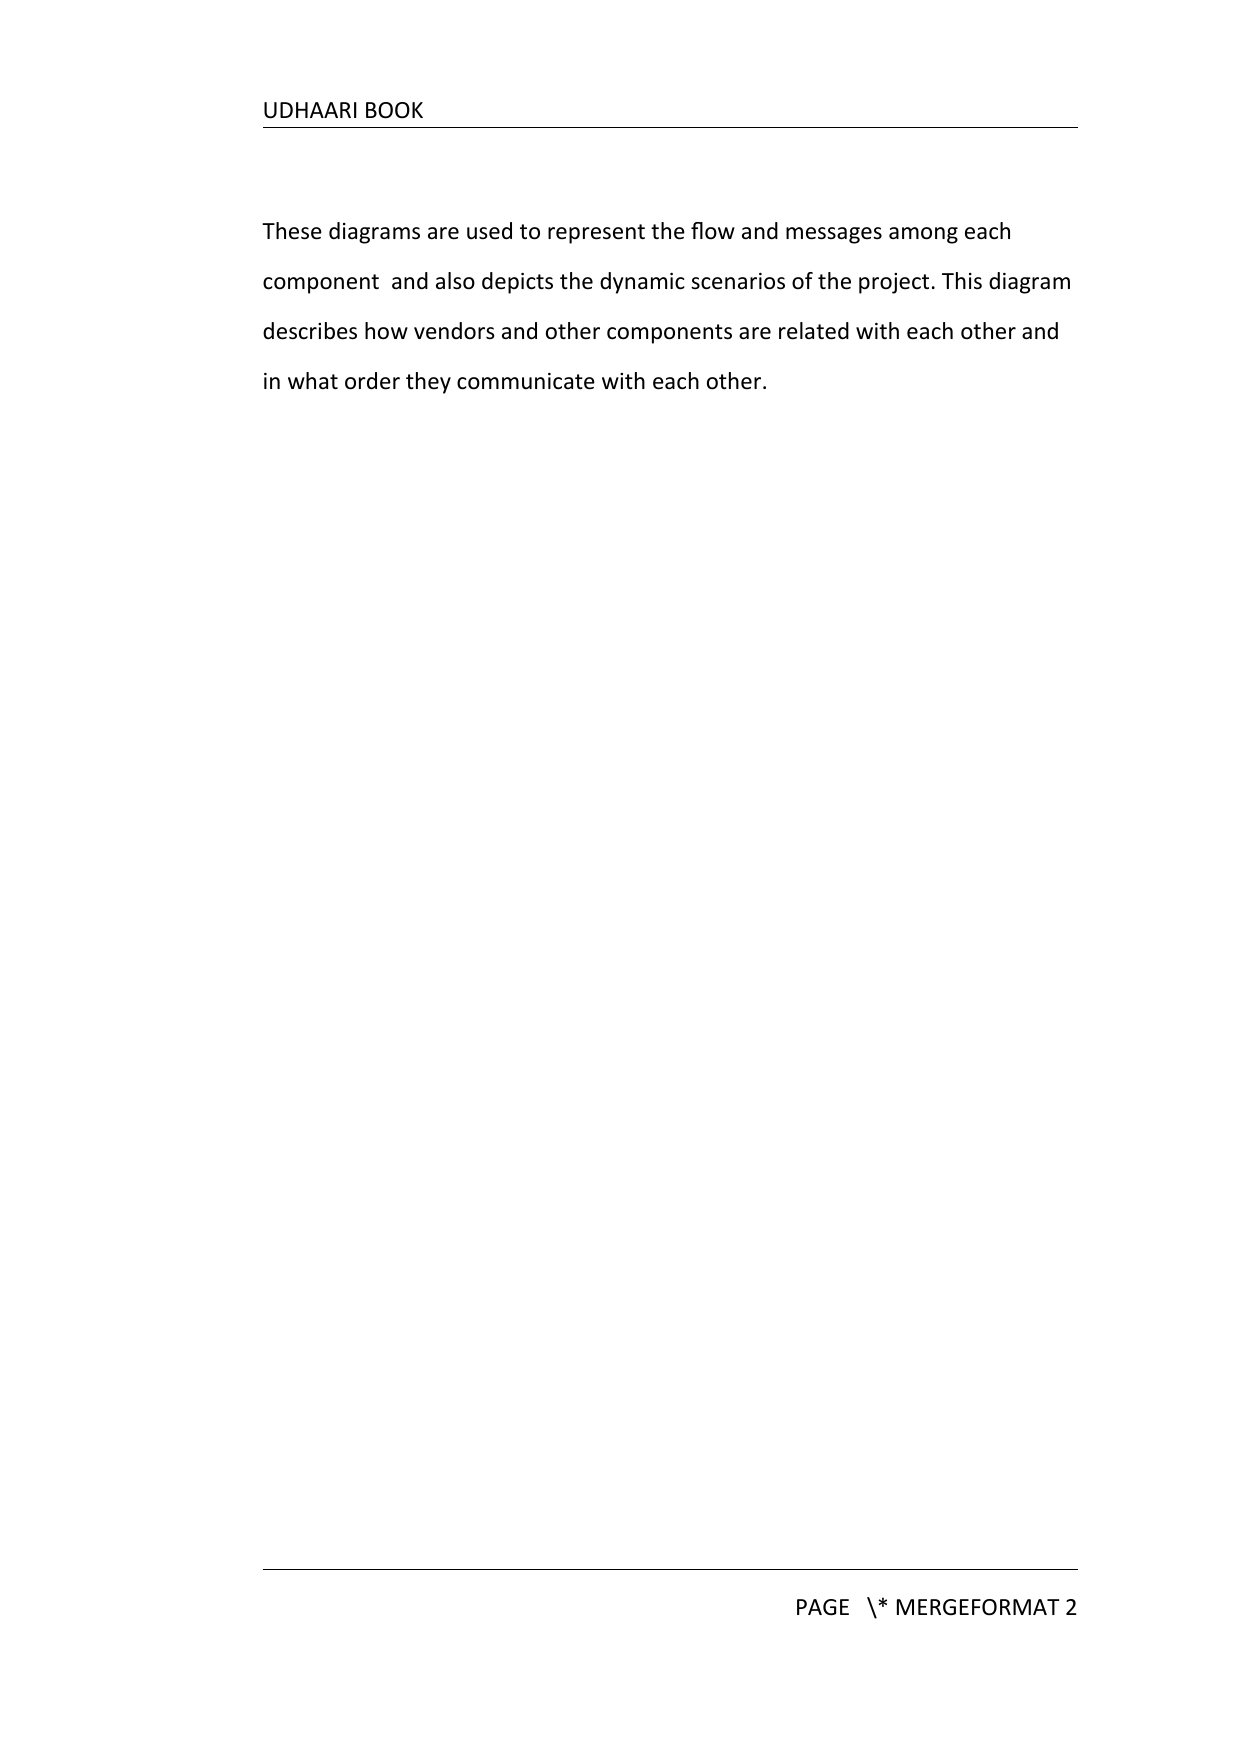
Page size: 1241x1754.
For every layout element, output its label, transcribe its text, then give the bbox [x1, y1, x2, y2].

text These diagrams are used to represent the flow and messages among each component and also depicts the dynamic scenarios of the project. This diagram describes how vendors and other components are related with each other and in what order they communicate with each other. [262, 195, 1078, 395]
